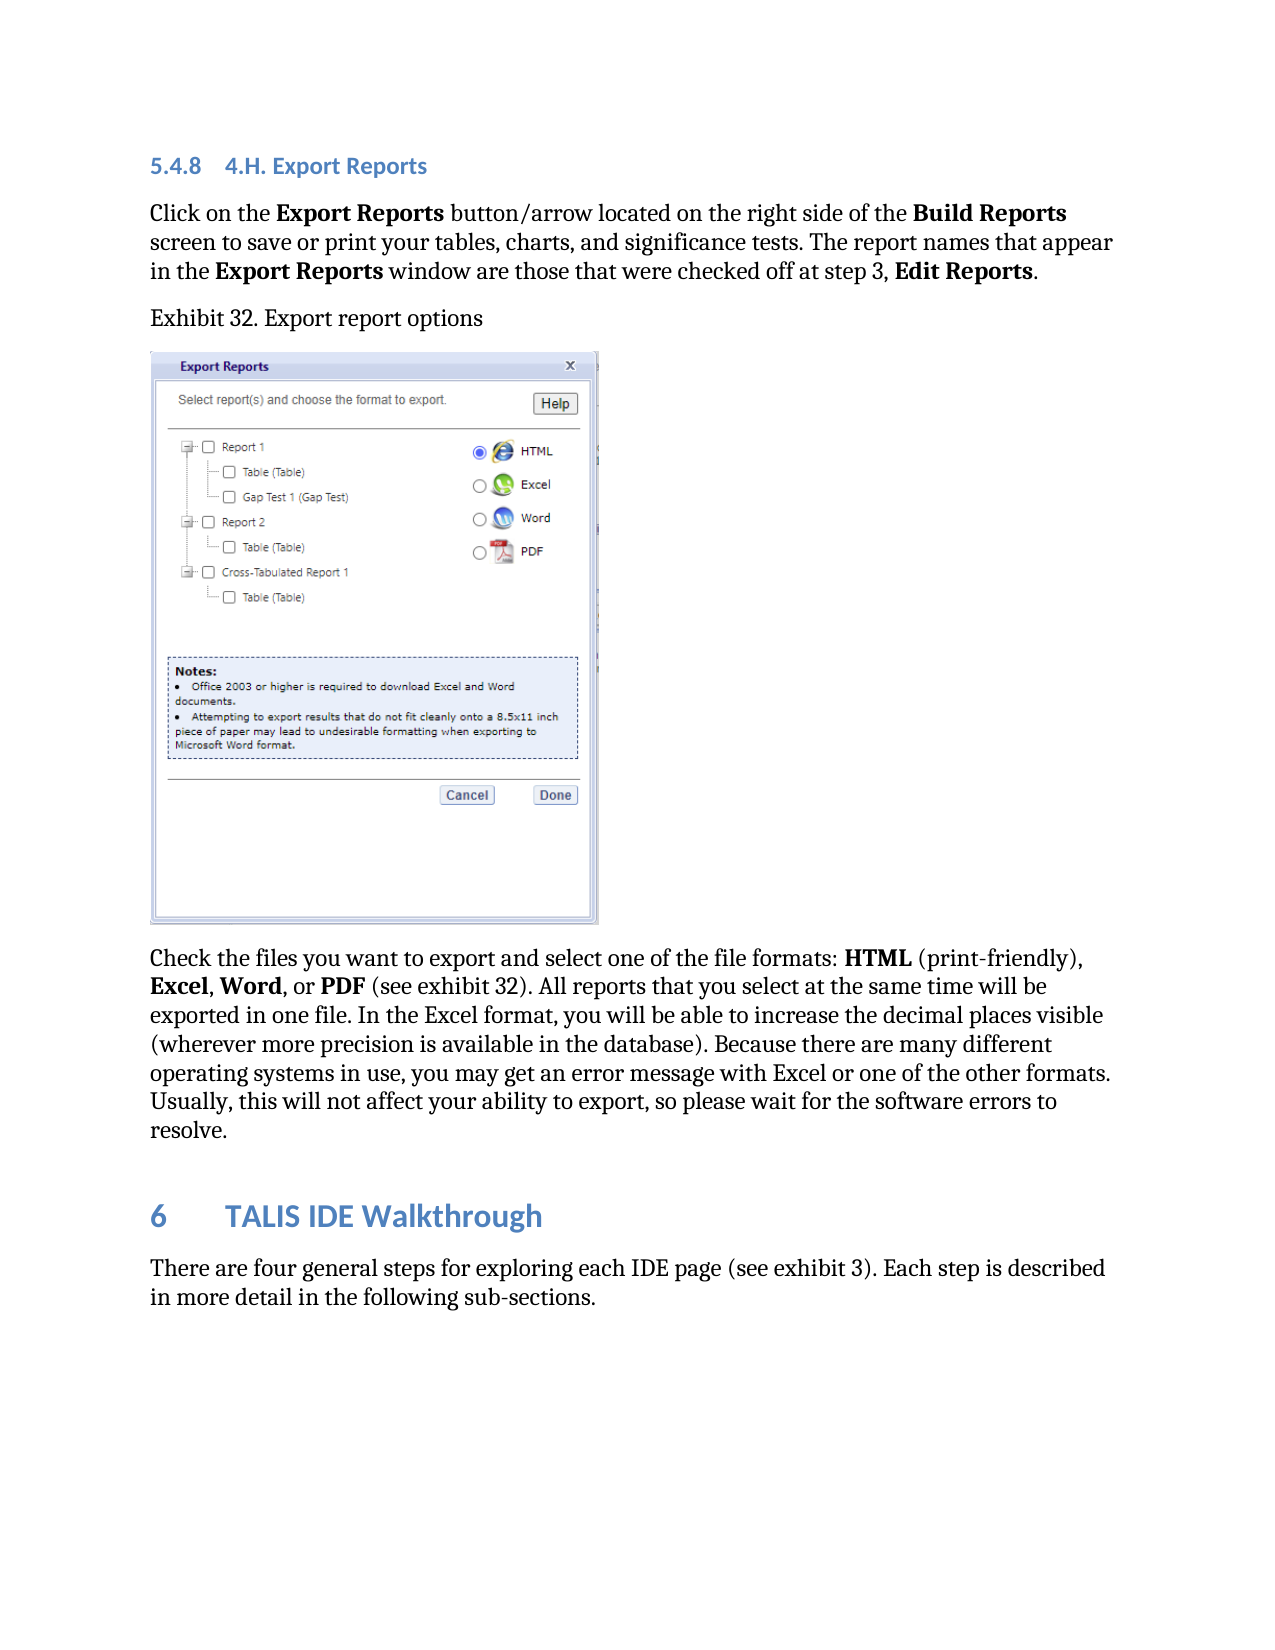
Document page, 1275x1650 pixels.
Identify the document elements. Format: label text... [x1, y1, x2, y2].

text There are four general steps for exploring each IDE page (see exhibit 3). Each step is described in more detail in the following sub-sections. [150, 1254, 1125, 1312]
subtitle 5.4.8 4.H. Export Reports [150, 150, 1125, 181]
picture [150, 351, 599, 925]
text Exhibit 32. Export report options [150, 304, 1125, 333]
subtitle 6 TALIS IDE Walkthrough [150, 1195, 1125, 1235]
text Check the files you want to export and select one of the file formats: HTML (print-friendly), Excel, Word, or PDF (see exhibit 32). All reports that you select at the same time will be exported in one file. In the Excel format, you will be able to increase the decimal places visible (wherever more precision is available in the database). Because there are many different operating systems in use, you may get an error message with Excel or one of the other formats. Usually, this will not affect your ability to export, so please wait for the software errors to resolve. [150, 943, 1125, 1145]
text Click on the Export Reports button/arrow located on the right side of the Build Reports screen to save or print your tables, charts, and significance tests. The report names that appear in the Export Reports window are those that were checked off at step 3, Edit Reports. [150, 199, 1125, 286]
